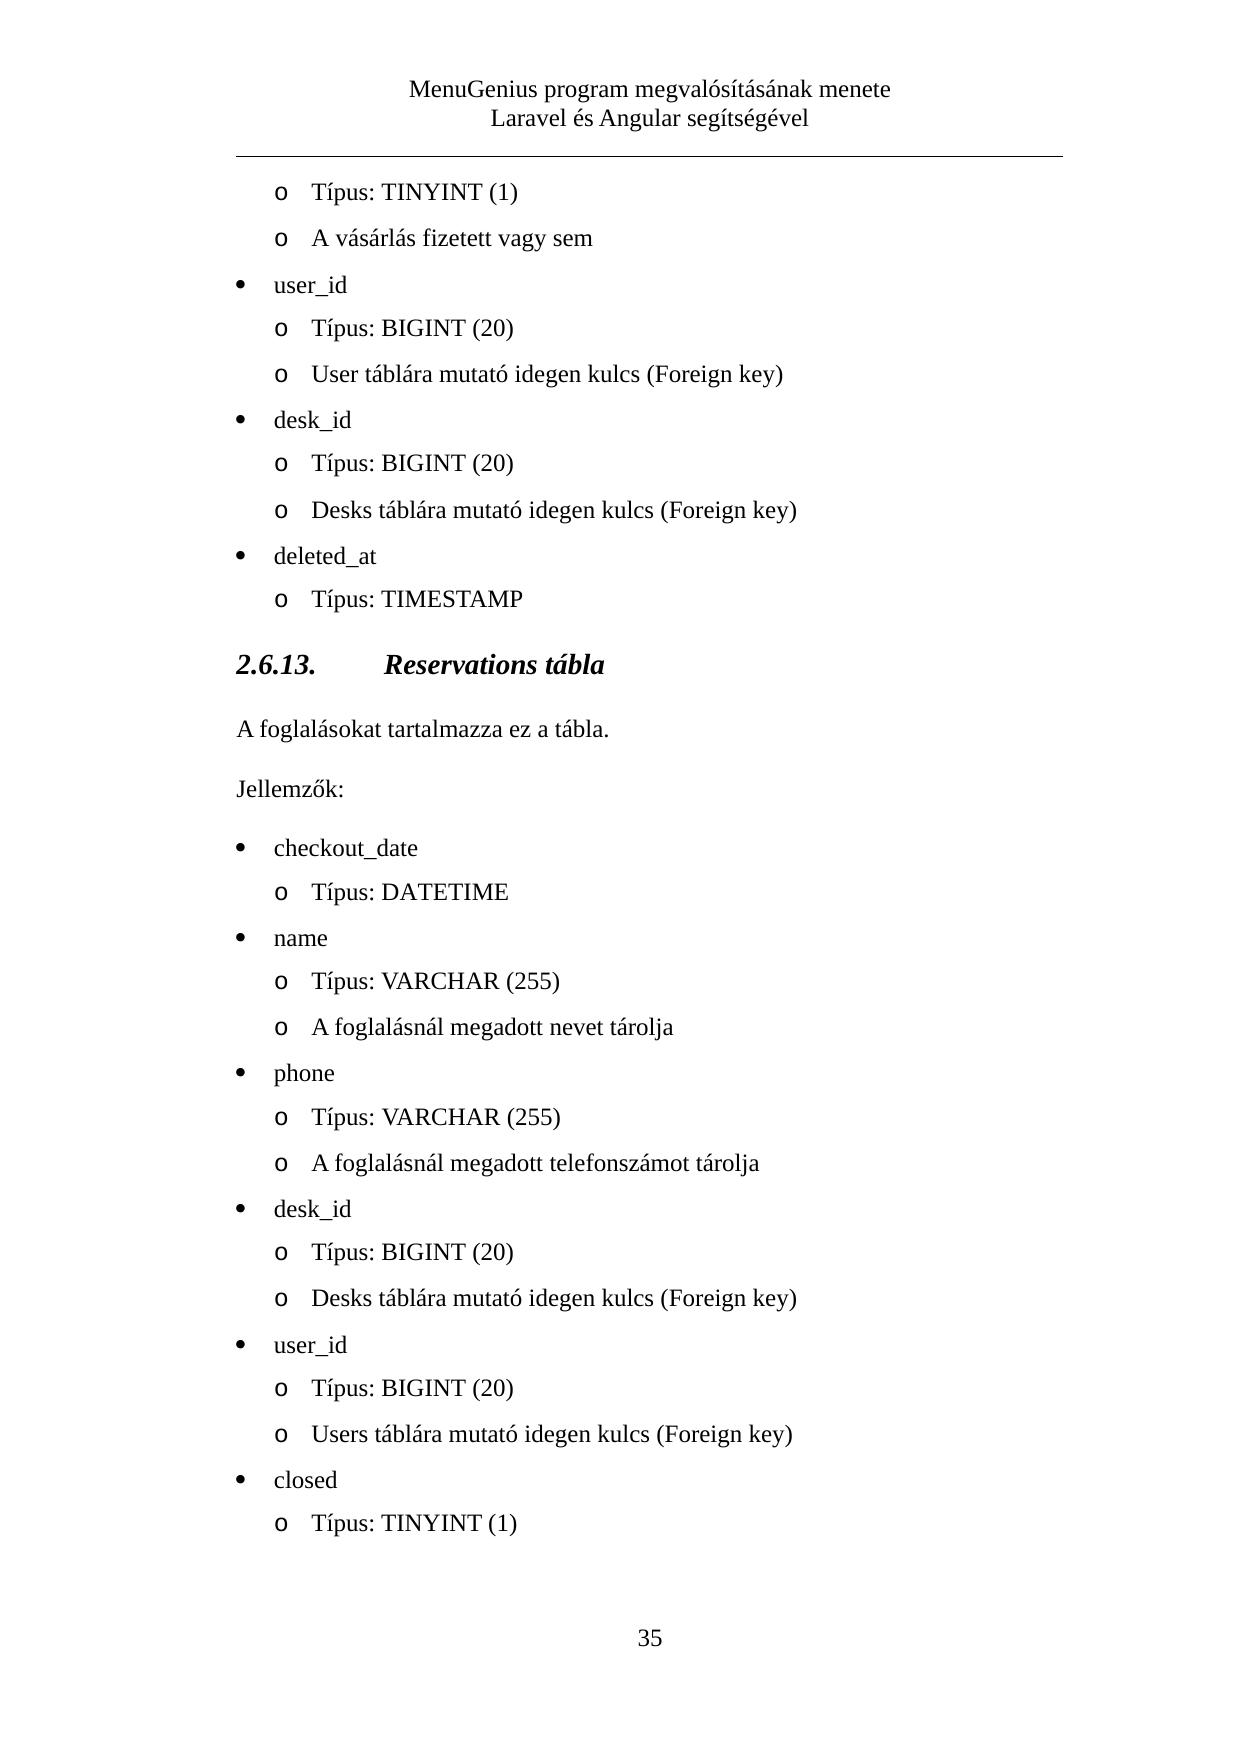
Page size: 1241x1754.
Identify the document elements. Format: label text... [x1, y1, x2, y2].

list Típus: BIGINT (20) [274, 448, 1063, 479]
list checkout_date [236, 833, 1063, 862]
list Típus: BIGINT (20) [274, 1237, 1063, 1268]
list A foglalásnál megadott telefonszámot tárolja [274, 1148, 1063, 1179]
list deleted_at [236, 541, 1063, 570]
list Desks táblára mutató idegen kulcs (Foreign key) [274, 1283, 1063, 1314]
list Típus: TINYINT (1) [274, 1508, 1063, 1539]
list name [236, 923, 1063, 952]
list Users táblára mutató idegen kulcs (Foreign key) [274, 1419, 1063, 1450]
list Desks táblára mutató idegen kulcs (Foreign key) [274, 495, 1063, 526]
list closed [236, 1465, 1063, 1494]
text A foglalásokat tartalmazza ez a tábla. [236, 714, 1063, 743]
subtitle Reservations tábla [236, 647, 1063, 681]
list User táblára mutató idegen kulcs (Foreign key) [274, 359, 1063, 390]
list Típus: TIMESTAMP [274, 584, 1063, 615]
list desk_id [236, 405, 1063, 434]
list Típus: BIGINT (20) [274, 1373, 1063, 1404]
list Típus: VARCHAR (255) [274, 966, 1063, 997]
list user_id [236, 1330, 1063, 1358]
list Típus: VARCHAR (255) [274, 1102, 1063, 1132]
list Típus: DATETIME [274, 877, 1063, 907]
list desk_id [236, 1194, 1063, 1223]
list Típus: TINYINT (1) [274, 177, 1063, 208]
list phone [236, 1058, 1063, 1087]
text Jellemzők: [236, 774, 1063, 802]
list user_id [236, 270, 1063, 298]
list A foglalásnál megadott nevet tárolja [274, 1012, 1063, 1043]
list A vásárlás fizetett vagy sem [274, 223, 1063, 254]
list Típus: BIGINT (20) [274, 313, 1063, 344]
